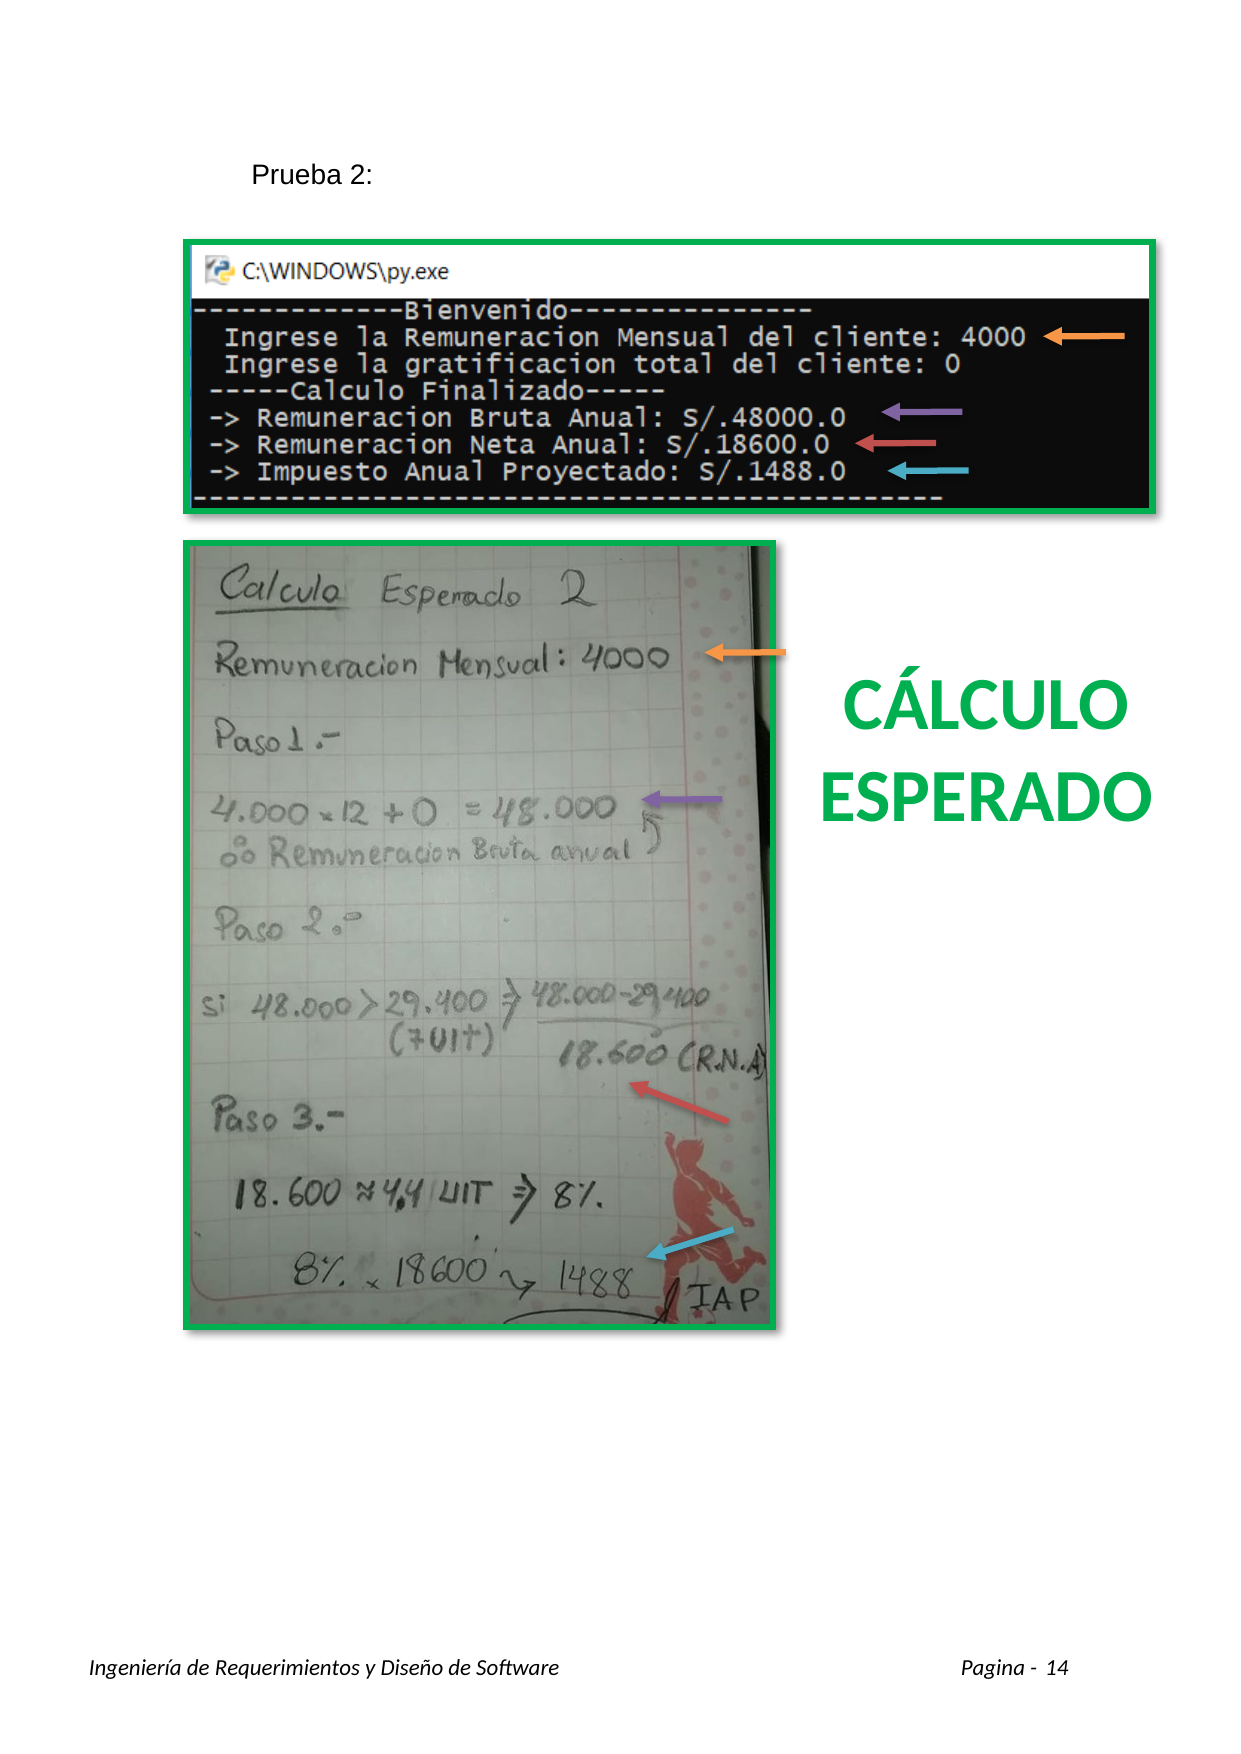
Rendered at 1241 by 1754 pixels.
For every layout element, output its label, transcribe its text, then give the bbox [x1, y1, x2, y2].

picture [190, 546, 770, 1324]
picture [190, 245, 1149, 508]
text Prueba 2: [177, 158, 1093, 191]
